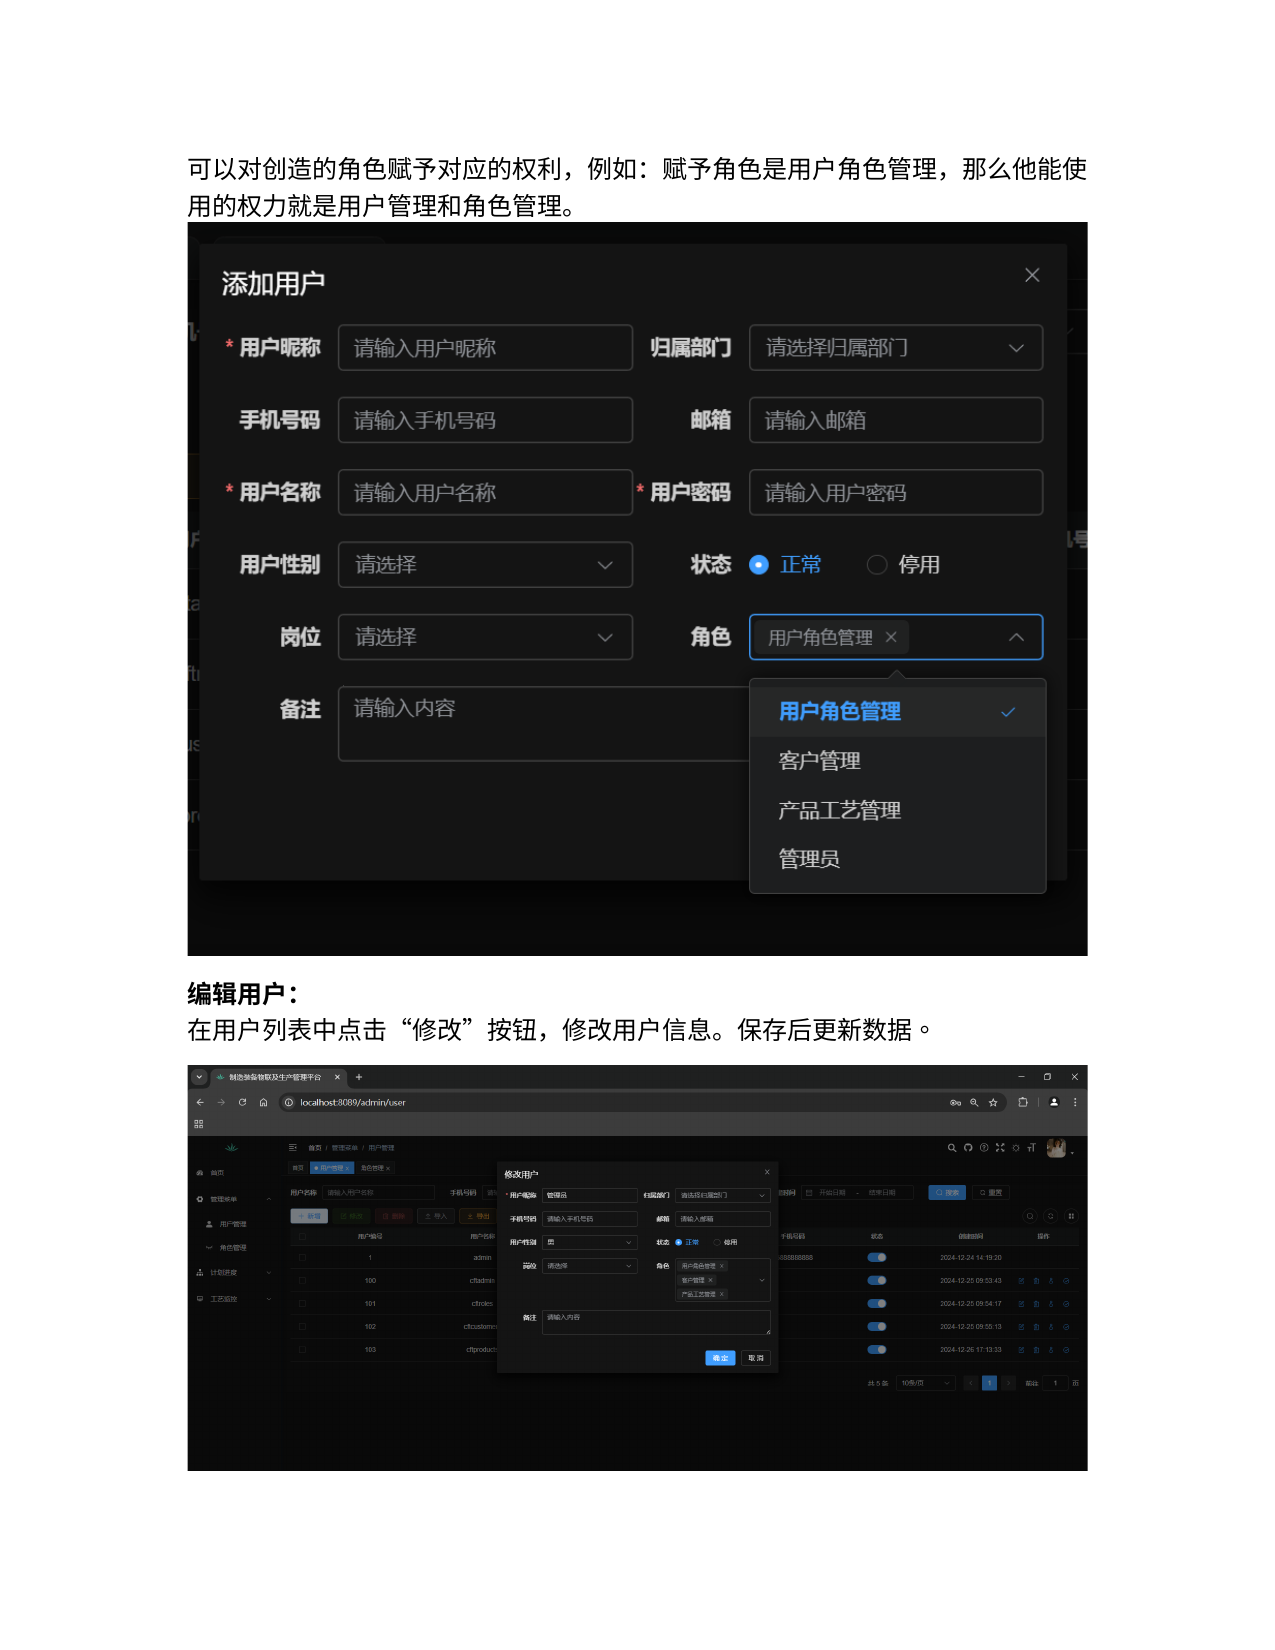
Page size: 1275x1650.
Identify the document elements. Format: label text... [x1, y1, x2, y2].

text 编辑用户： 在用户列表中点击“修改”按钮，修改用户信息。保存后更新数据。 [187, 974, 1087, 1047]
picture [187, 1065, 1088, 1471]
picture [187, 222, 1088, 956]
text 可以对创造的角色赋予对应的权利，例如：赋予角色是用户角色管理，那么他能使用的权力就是用户管理和角色管理。 [187, 150, 1087, 222]
